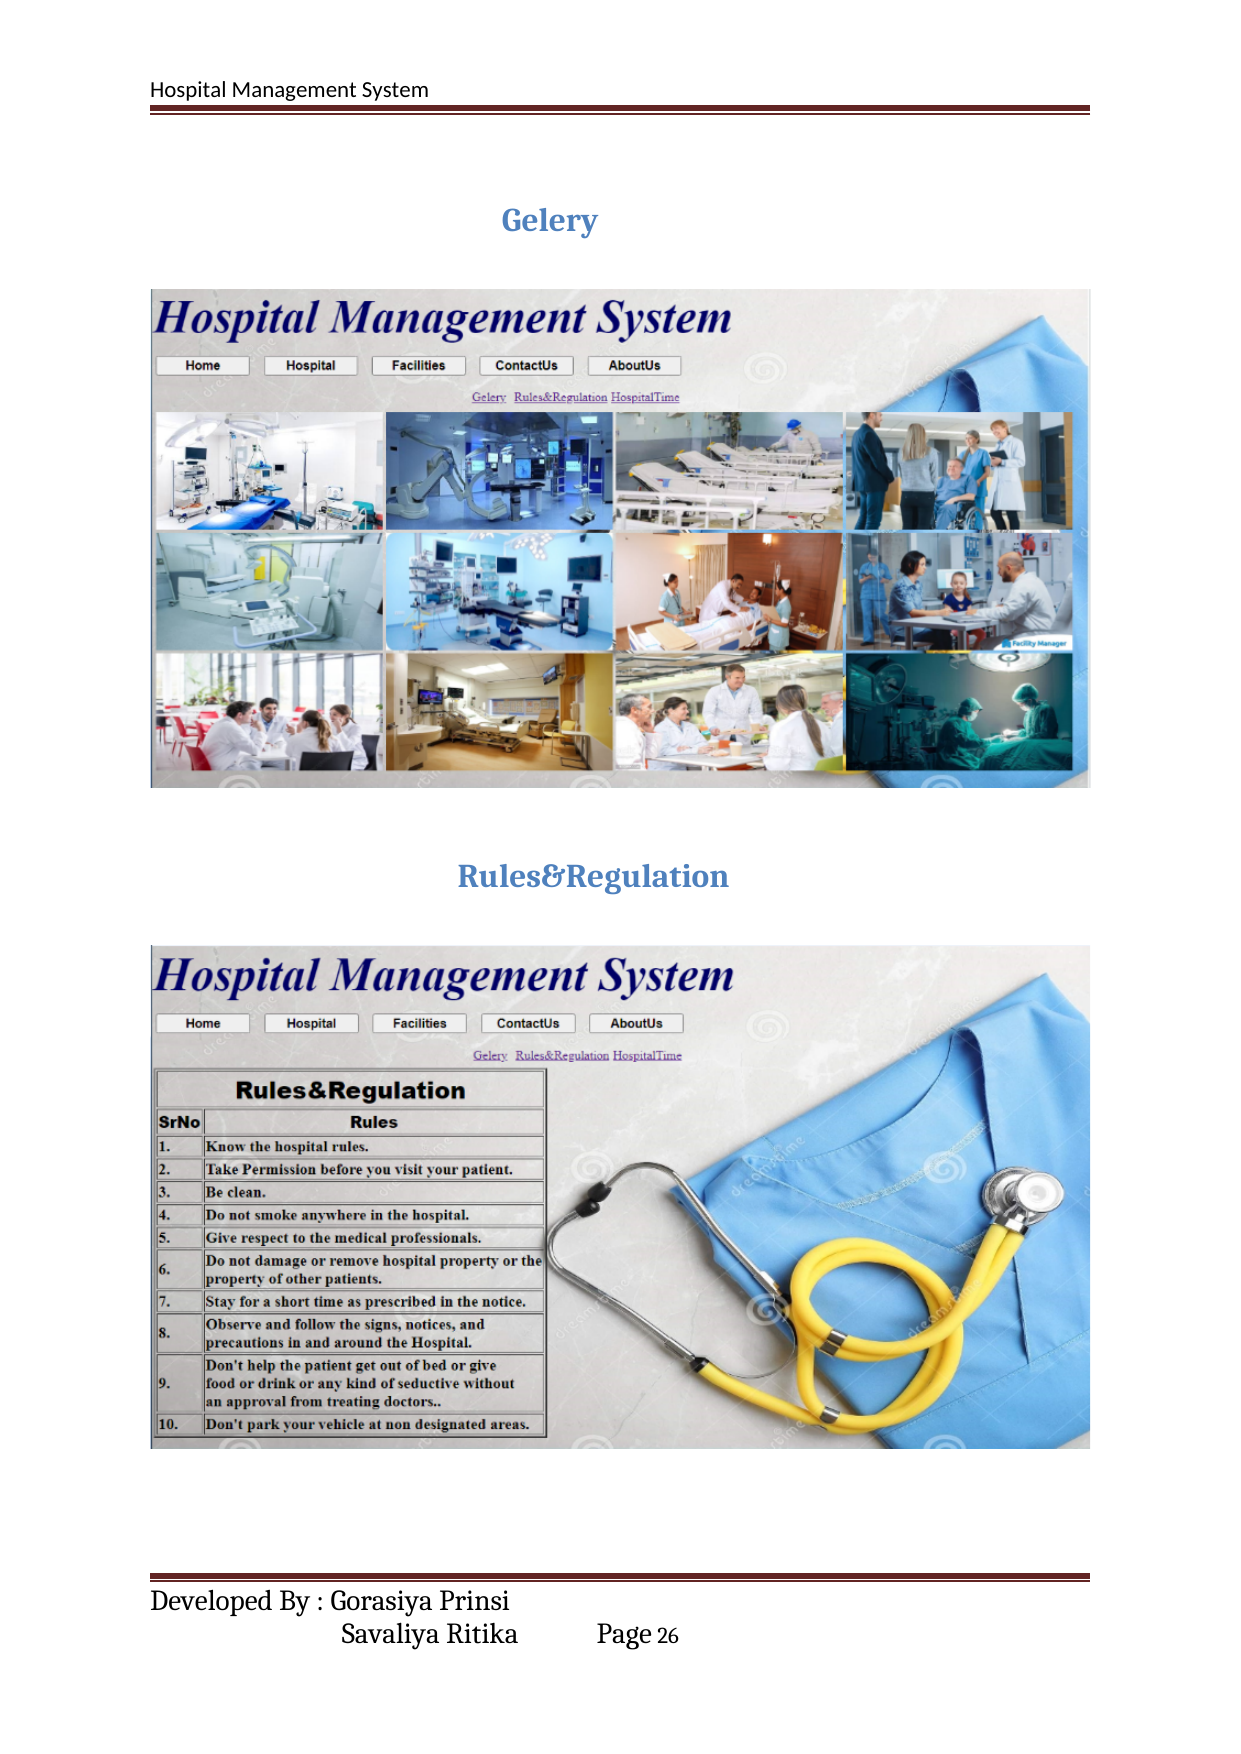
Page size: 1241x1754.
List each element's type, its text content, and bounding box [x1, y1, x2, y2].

subtitle Rules&Regulation [150, 857, 1090, 896]
picture [150, 945, 1091, 1449]
picture [150, 289, 1091, 788]
subtitle Gelery [150, 201, 1090, 239]
